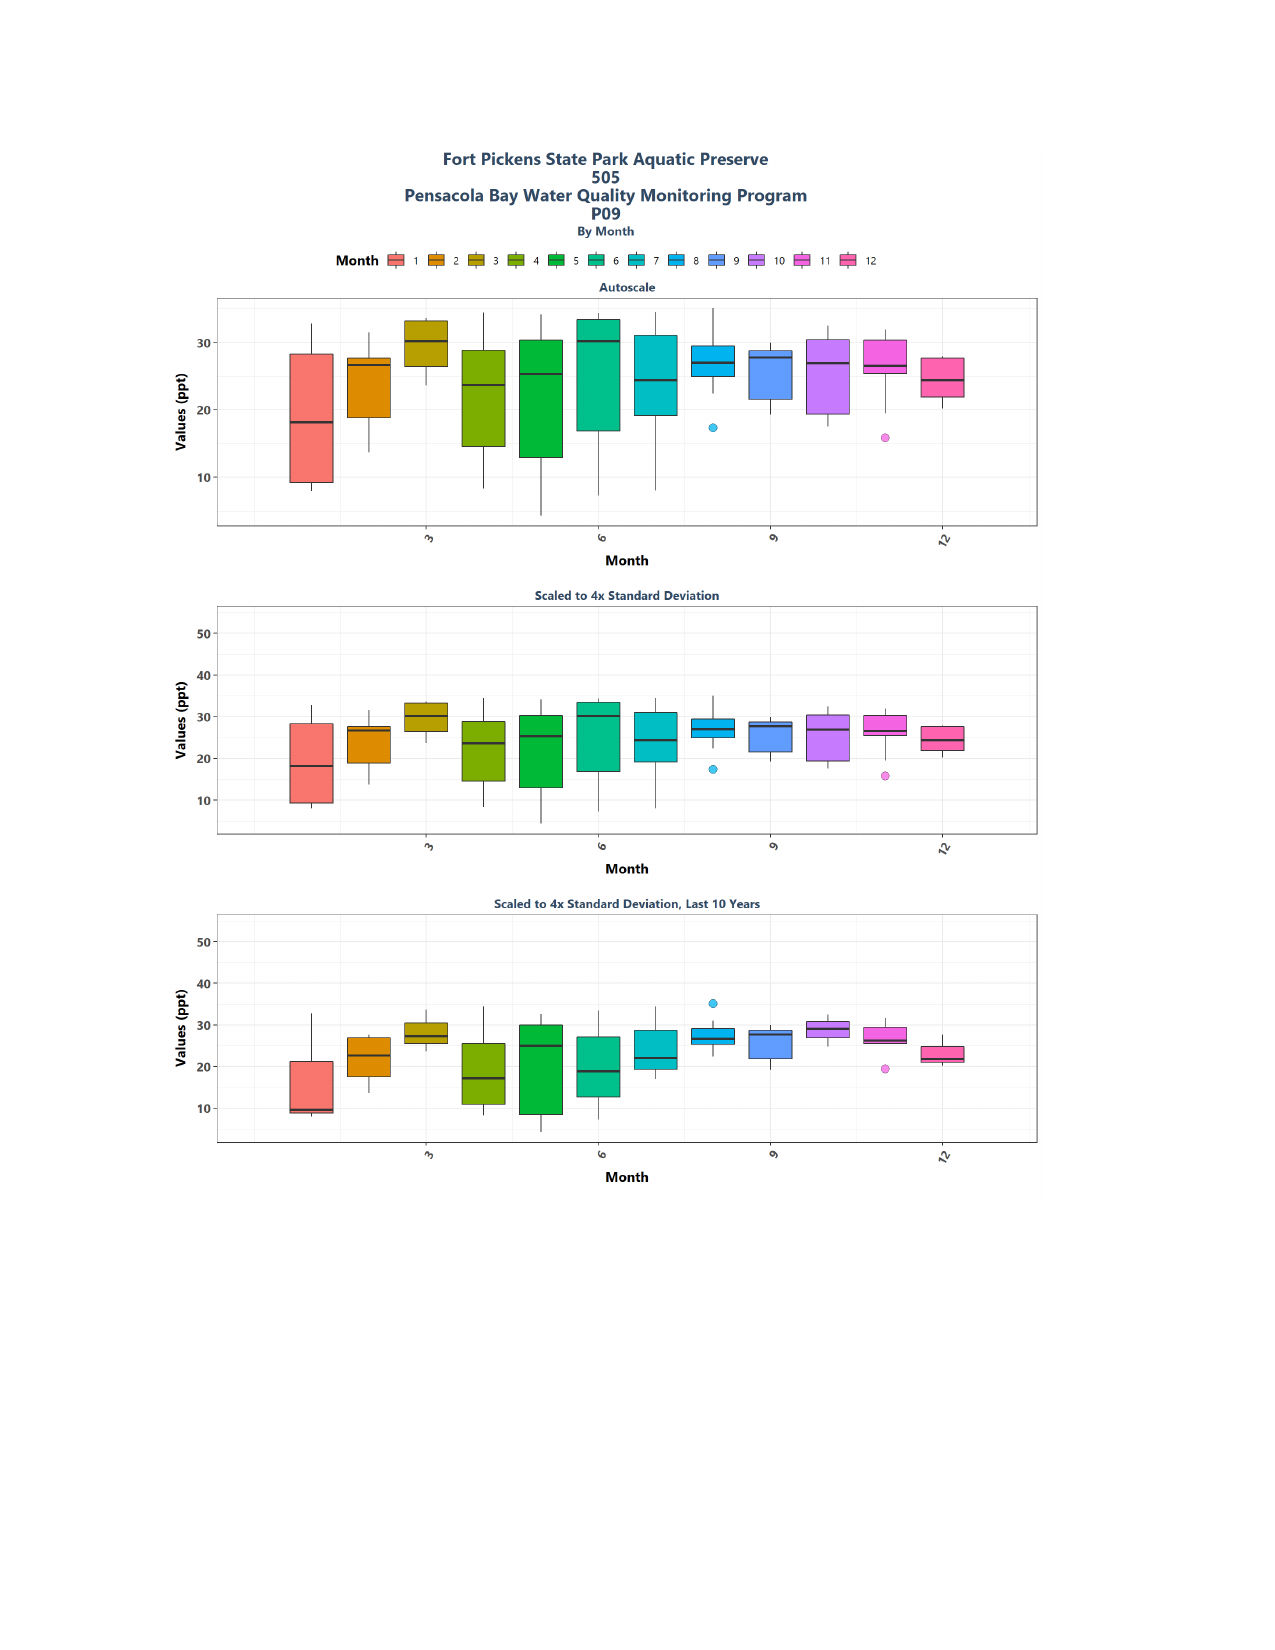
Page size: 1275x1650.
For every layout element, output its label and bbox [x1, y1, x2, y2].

picture [168, 150, 1044, 1200]
